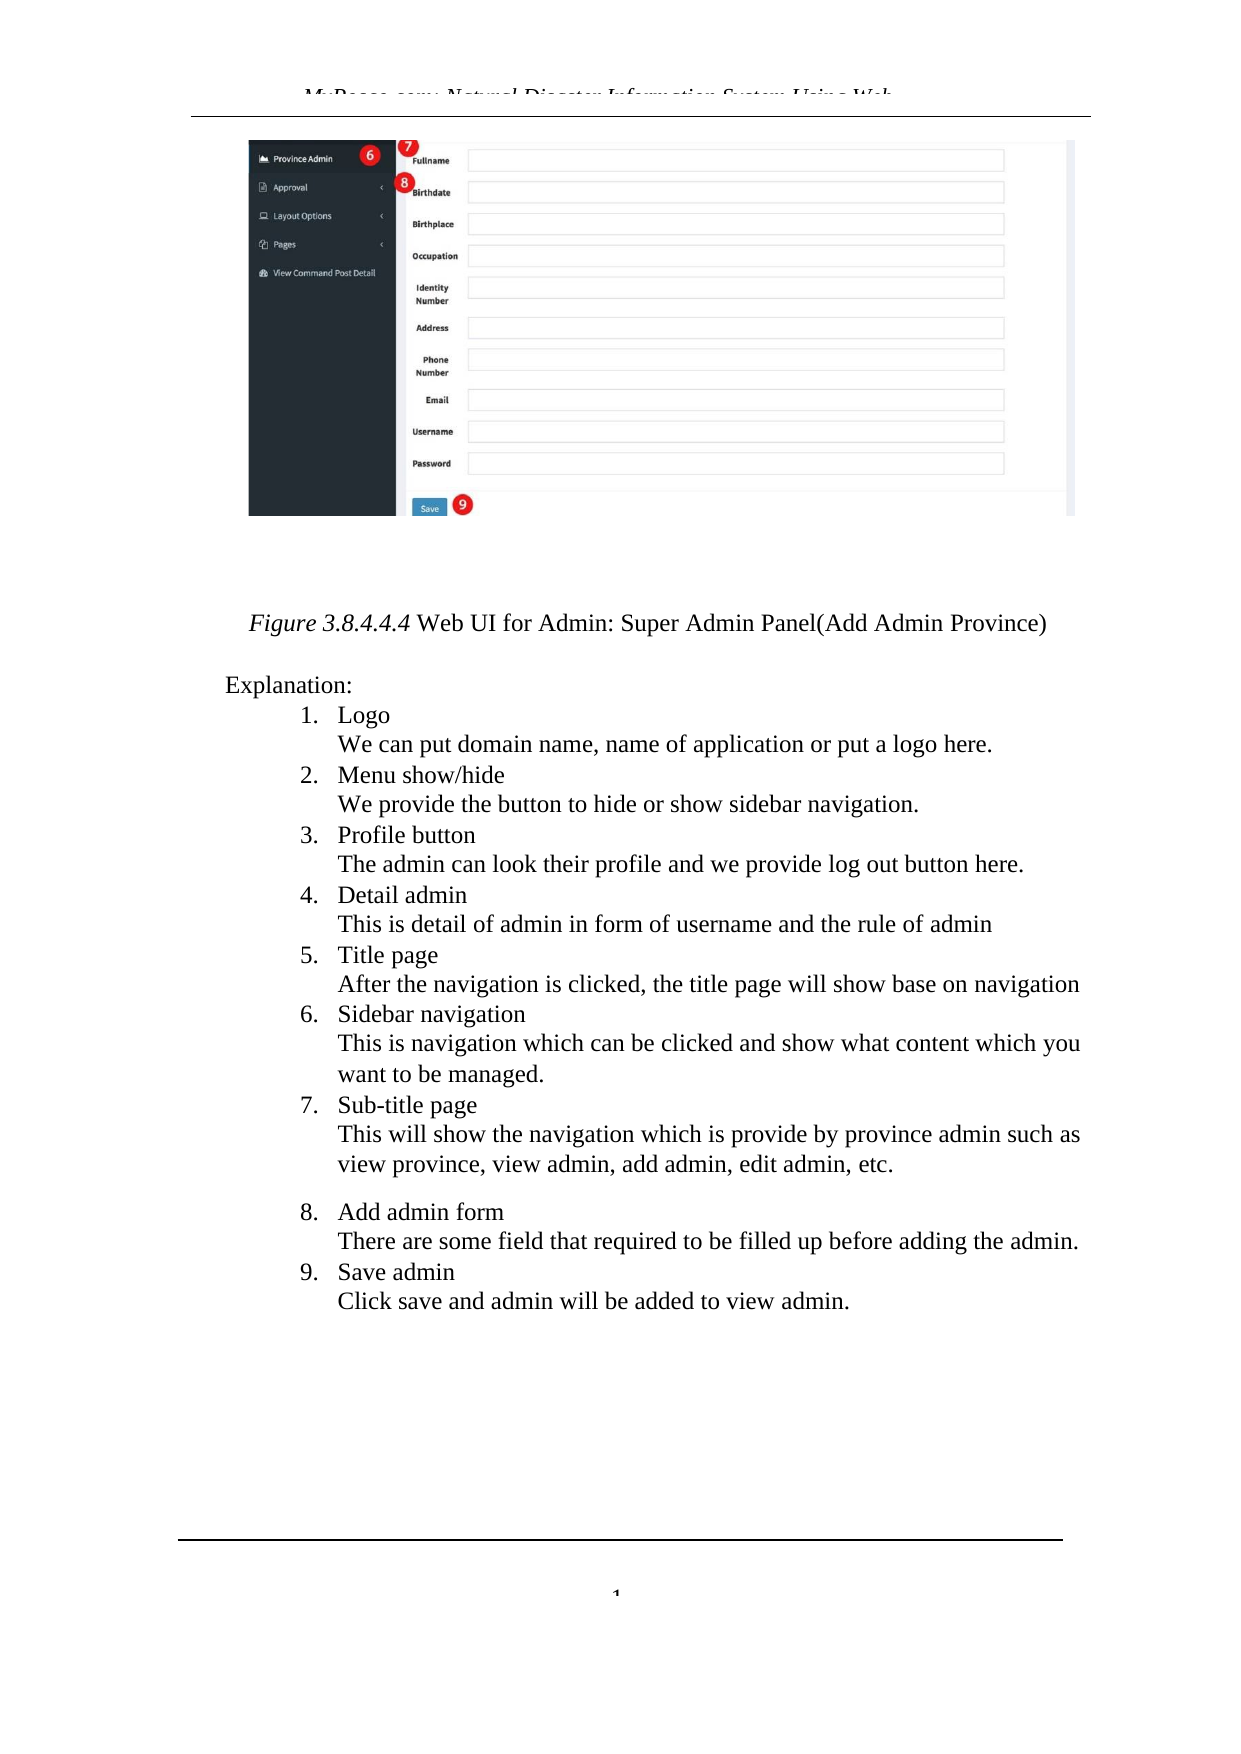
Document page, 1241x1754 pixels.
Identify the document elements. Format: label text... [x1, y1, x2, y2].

text We can put domain name, name of application or put a logo here. [337, 729, 1085, 758]
list Add admin form [300, 1197, 1085, 1226]
text We provide the button to hide or show sidebar navigation. [337, 789, 1085, 818]
list Sub-title page [300, 1090, 1085, 1119]
text There are some field that required to be filled up before adding the admin. [337, 1226, 1085, 1255]
text This will show the navigation which is provide by province admin such as view province, view admin, add admin, edit admin, etc. [337, 1119, 1085, 1178]
text Explanation: [225, 670, 1085, 699]
list Title page [300, 940, 1085, 968]
text The admin can look their profile and we provide log out button here. [337, 849, 1085, 878]
picture [248, 140, 1075, 516]
list Profile button [300, 820, 1085, 849]
text Click save and admin will be added to view admin. [337, 1286, 1085, 1314]
list Detail admin [300, 880, 1085, 909]
text This is detail of admin in form of username and the rule of admin [337, 909, 1085, 938]
list Menu show/hide [300, 760, 1085, 789]
list Save admin [300, 1257, 1085, 1286]
text After the navigation is clicked, the title page will show base on navigation [337, 969, 1085, 997]
text Figure 3.8.4.4.4 Web UI for Admin: Super Admin Panel(Add Admin Province) [225, 610, 1085, 637]
list Logo [300, 701, 1085, 729]
text This is navigation which can be clicked and show what content which you want to be managed. [337, 1028, 1085, 1088]
list Sidebar navigation [300, 999, 1085, 1028]
